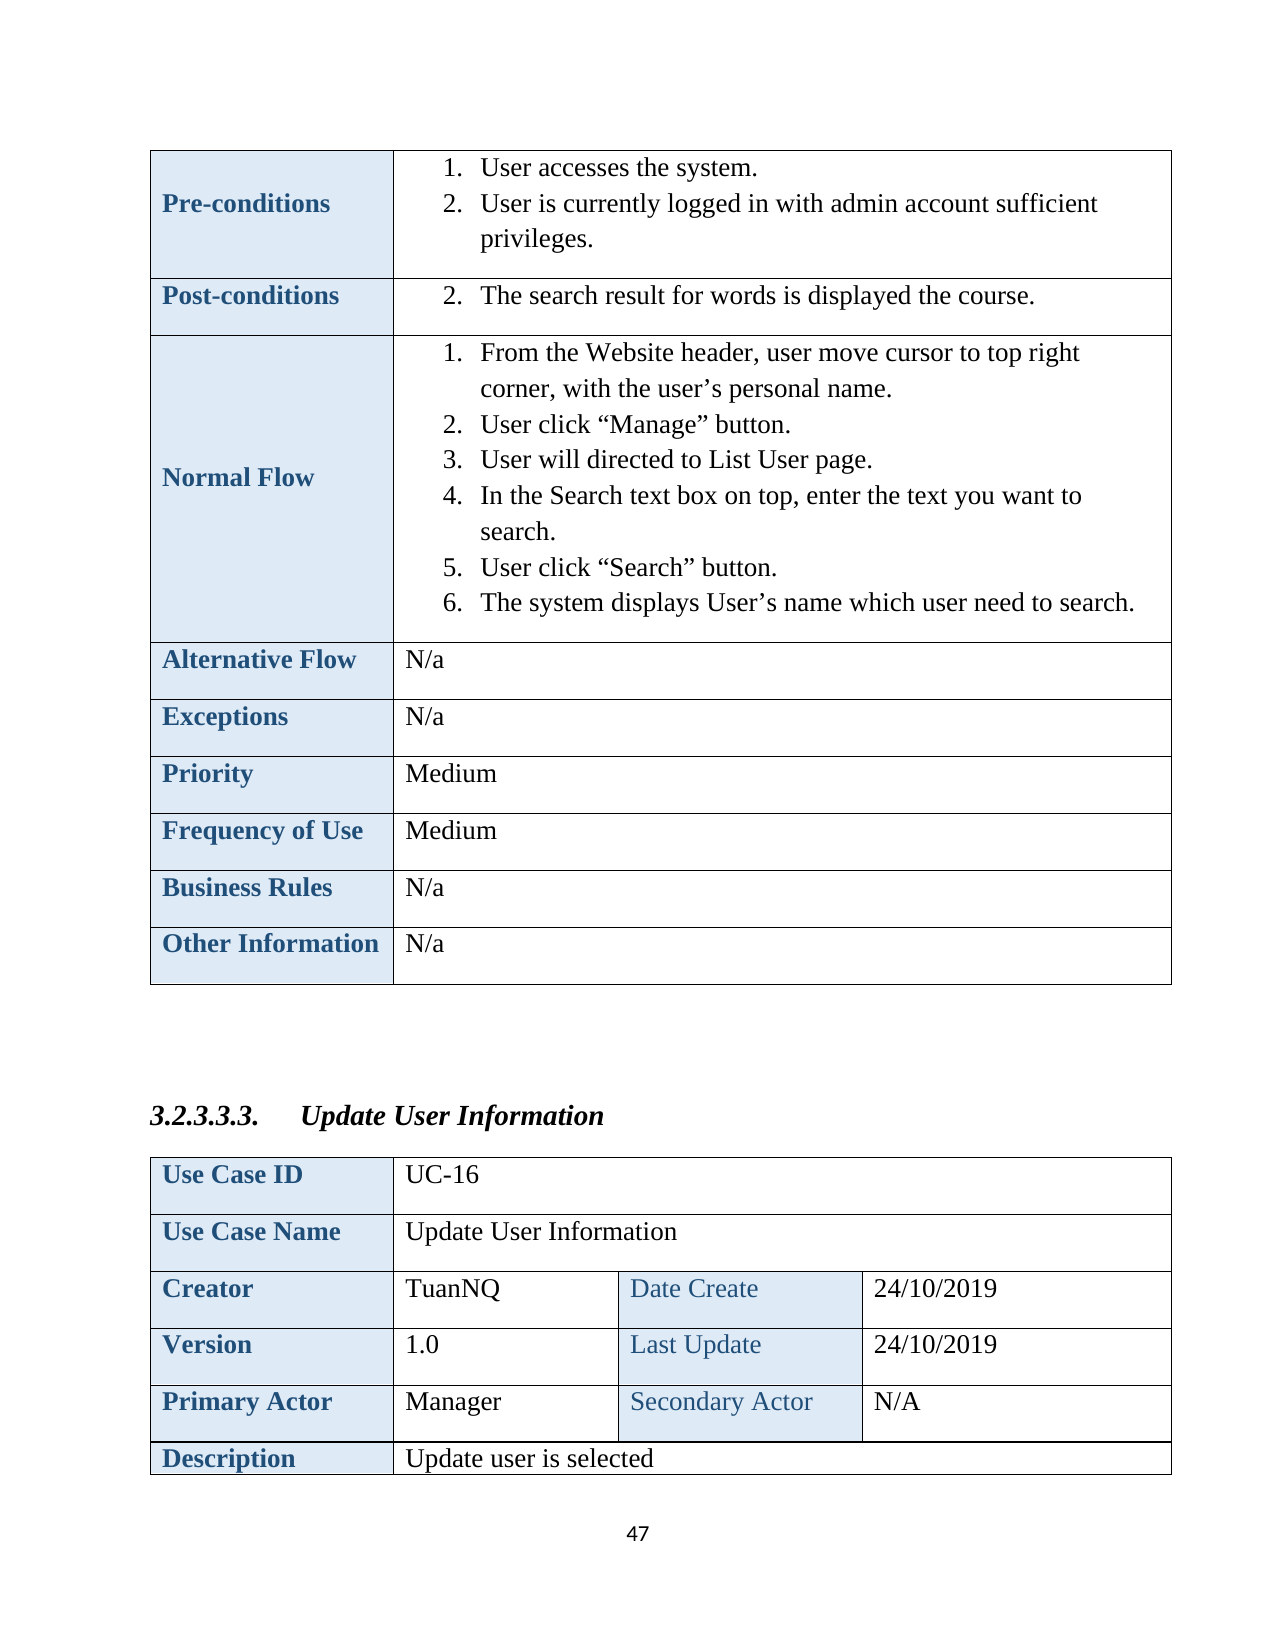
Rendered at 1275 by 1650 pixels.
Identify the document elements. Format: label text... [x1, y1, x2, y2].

table_cell 24/10/2019 [863, 1329, 1171, 1384]
table_cell Medium [394, 814, 1171, 870]
table_cell Date Create [619, 1272, 862, 1328]
table_cell Use Case Name [151, 1215, 393, 1271]
table_cell Last Update [619, 1329, 862, 1384]
table_cell N/a [394, 871, 1171, 927]
table_cell Pre-conditions [151, 151, 393, 278]
table_cell Manager [394, 1386, 618, 1441]
table_cell Version [151, 1329, 393, 1384]
table_cell Frequency of Use [151, 814, 393, 870]
table_cell N/a [394, 700, 1171, 756]
table_cell N/a [394, 928, 1171, 983]
table_cell User accesses the system. User is currently logged in with admin account sufficient privileges. [394, 151, 1171, 278]
table_cell Primary Actor [151, 1386, 393, 1441]
table_cell Normal Flow [151, 336, 393, 642]
table_cell Post-conditions [151, 279, 393, 335]
table_header UC-16 [394, 1158, 1171, 1214]
table_cell 24/10/2019 [863, 1272, 1171, 1328]
table_cell Exceptions [151, 700, 393, 756]
table_header Use Case ID [151, 1158, 393, 1214]
table_cell Alternative Flow [151, 643, 393, 699]
table_cell Creator [151, 1272, 393, 1328]
table_cell Description [151, 1443, 393, 1473]
table_cell Medium [394, 757, 1171, 813]
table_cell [394, 1443, 1171, 1473]
table_cell 1.0 [394, 1329, 618, 1384]
table_cell TuanNQ [394, 1272, 618, 1328]
list Update User Information [150, 1098, 1125, 1131]
table_cell Update User Information [394, 1215, 1171, 1271]
table_cell From the Website header, user move cursor to top right corner, with the user’s personal name. User click “Manage” button. User will directed to List User page. In the Search text box on top, enter the text you want to search. User click “Search” button. The system displays User’s name which user need to search. [394, 336, 1171, 642]
table_cell The search result for words is displayed the course. [394, 279, 1171, 335]
table_cell N/a [394, 643, 1171, 699]
table_cell N/A [863, 1386, 1171, 1441]
table_cell Business Rules [151, 871, 393, 927]
table_cell Priority [151, 757, 393, 813]
table_cell Other Information [151, 928, 393, 983]
table_cell Secondary Actor [619, 1386, 862, 1441]
